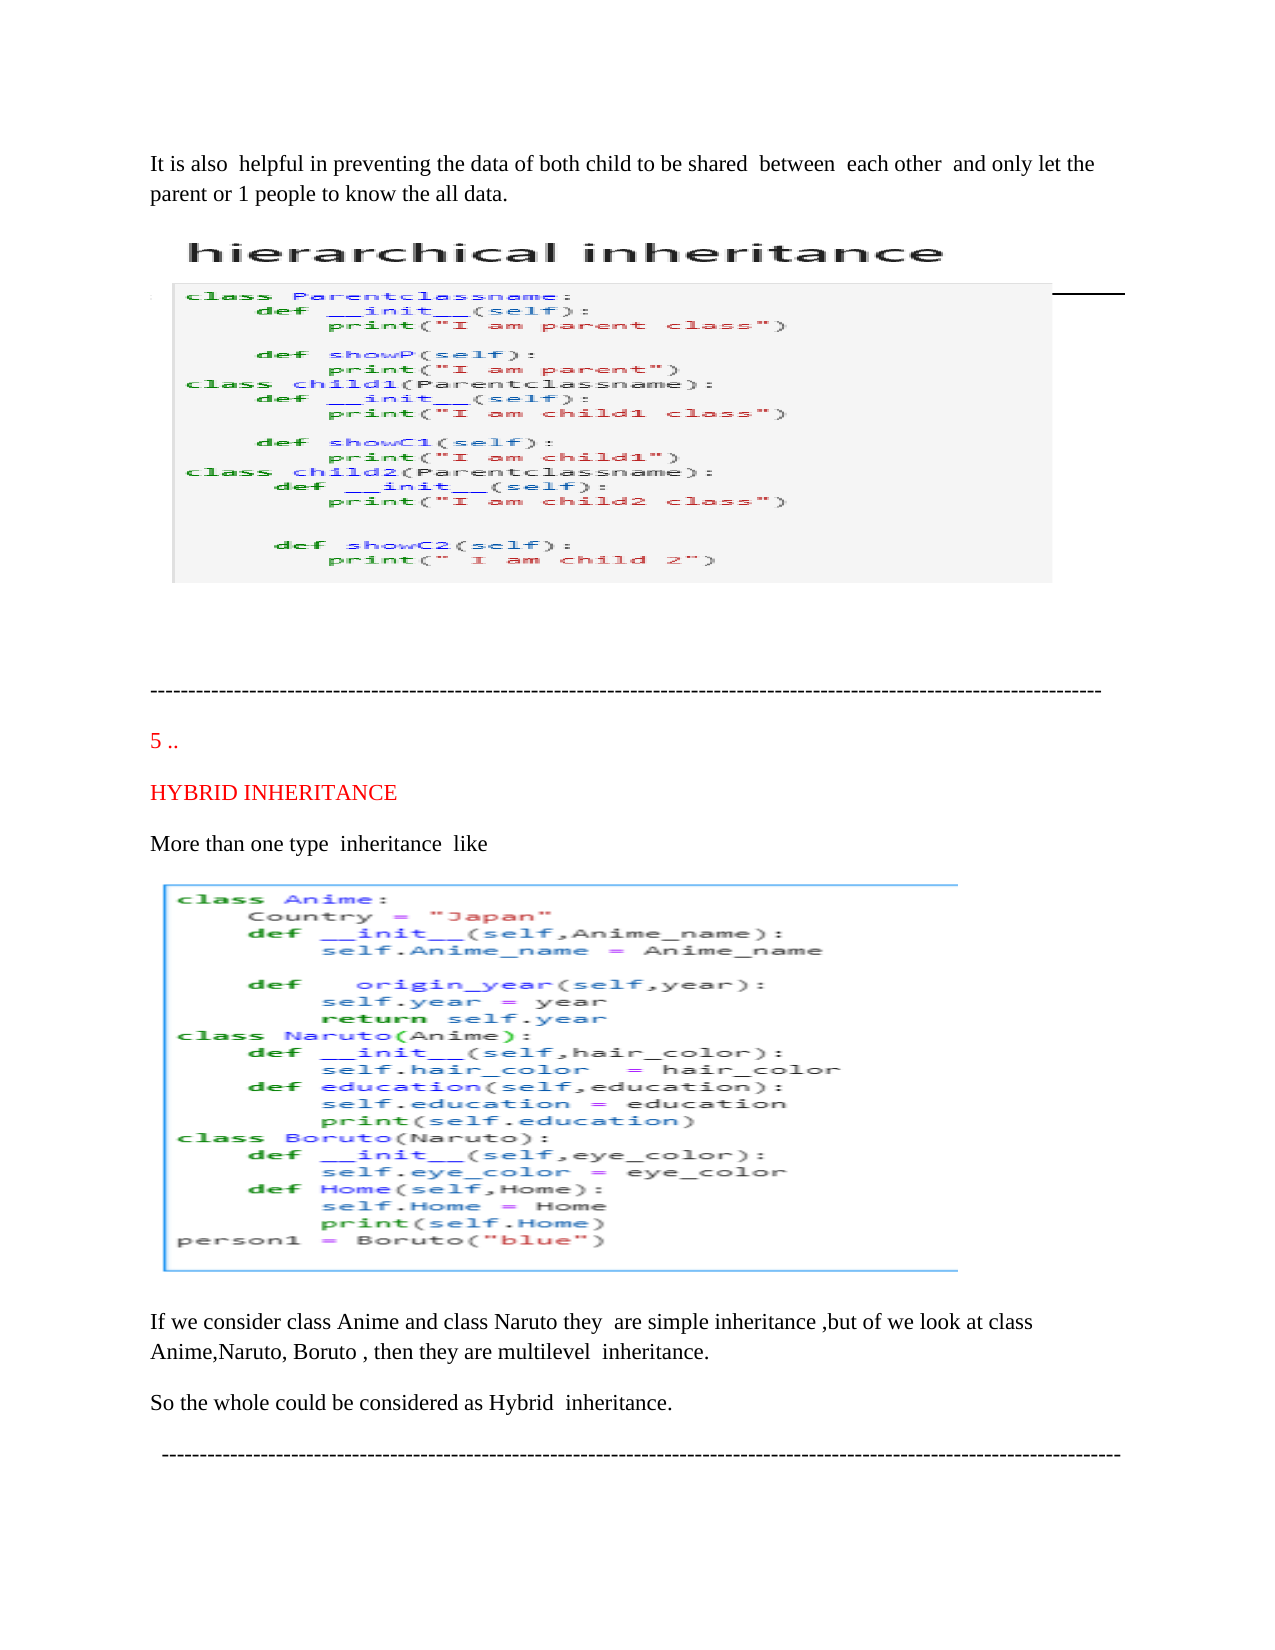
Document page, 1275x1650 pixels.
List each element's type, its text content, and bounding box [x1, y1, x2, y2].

text ------------------------------------------------------------------------------------------------------------------------------ [150, 1440, 1125, 1466]
text If we consider class Anime and class Naruto they are simple inheritance ,but of we look at class Anime,Naruto, Boruto , then they are multilevel inheritance. [150, 1308, 1125, 1364]
text ----------------------------------------------------------------------------------------------------------------------------- [150, 677, 1125, 703]
picture [150, 880, 958, 1283]
text More than one type inheritance like [150, 830, 1125, 856]
picture [150, 231, 1053, 583]
text 5 .. [150, 728, 1125, 754]
text It is also helpful in preventing the data of both child to be shared between each other and only let the parent or 1 people to know the all data. [150, 150, 1125, 207]
text HYBRID INHERITANCE [150, 779, 1125, 805]
text So the whole could be considered as Hybrid inheritance. [150, 1389, 1125, 1415]
